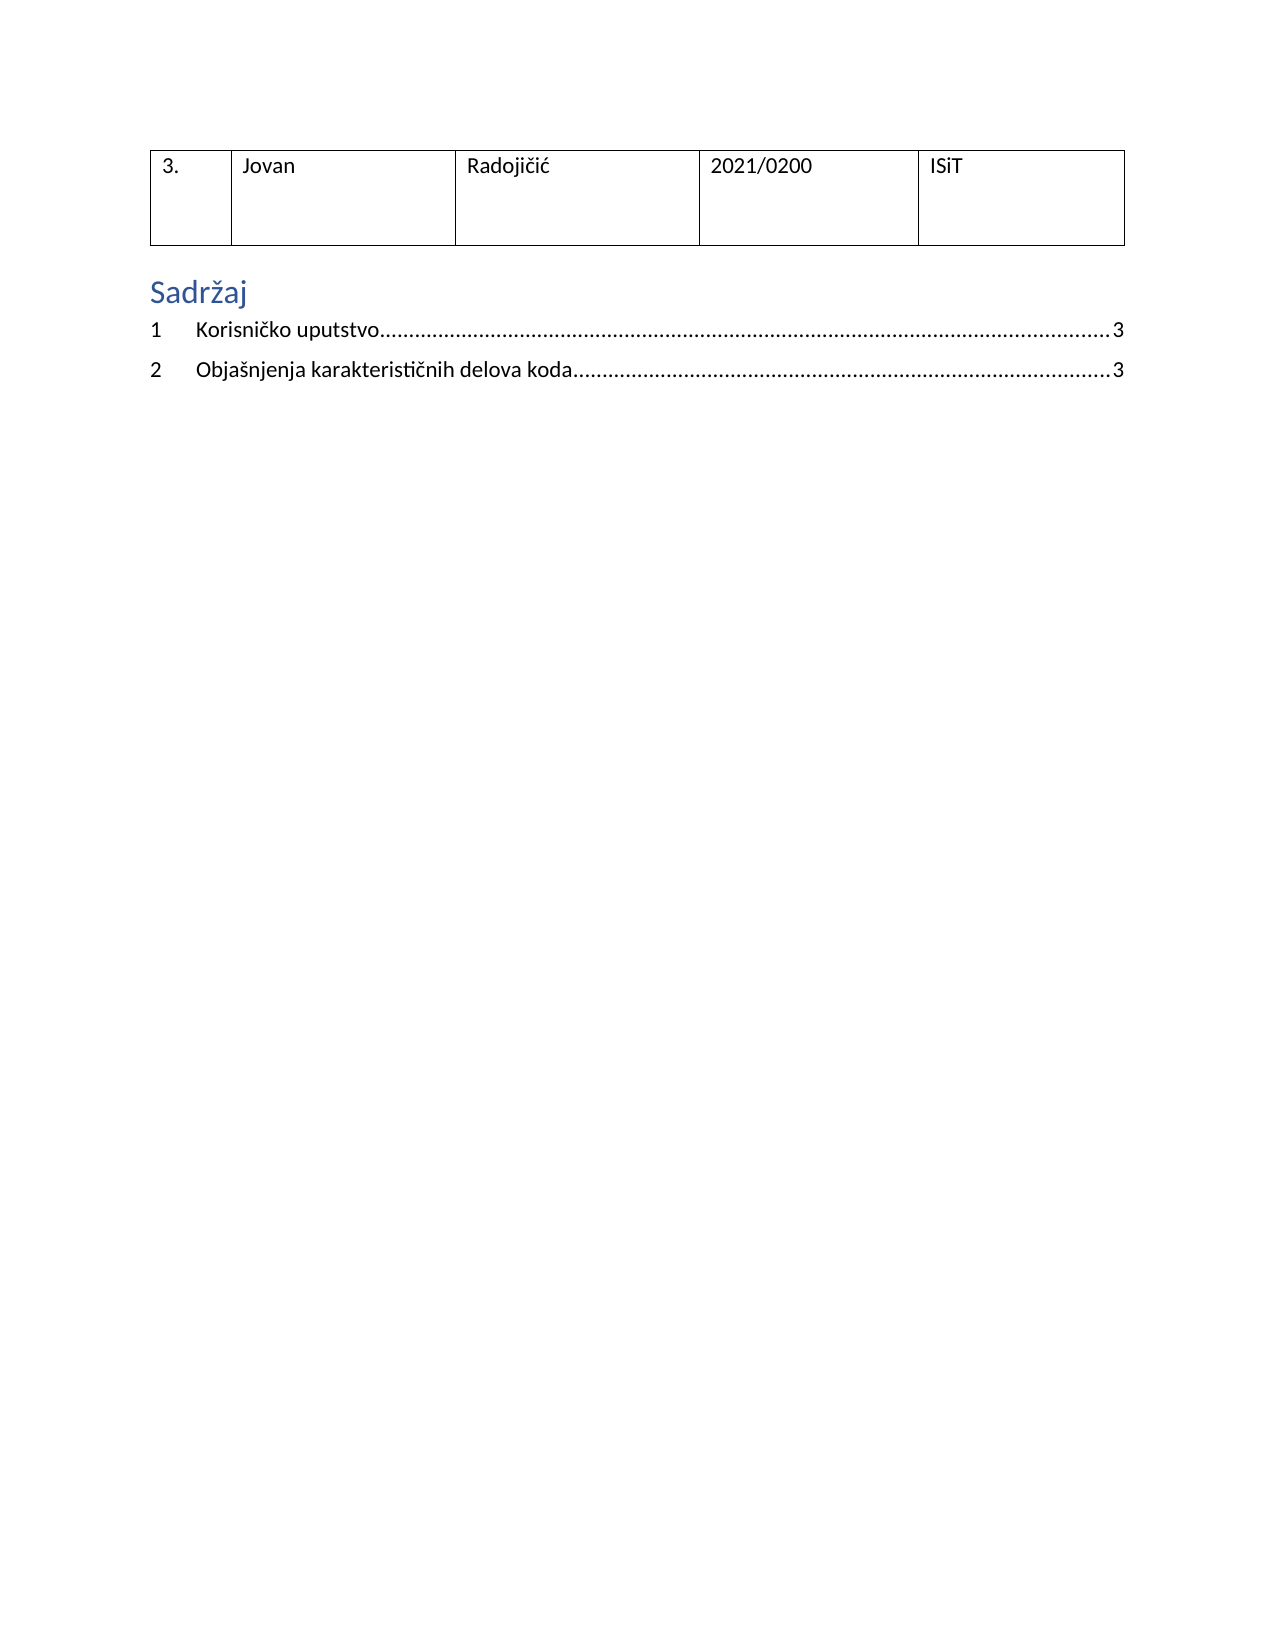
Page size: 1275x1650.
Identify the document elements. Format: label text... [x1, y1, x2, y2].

table_cell Jovan [232, 151, 455, 245]
table_cell Radojičić [456, 151, 699, 245]
text Sadržaj [150, 271, 1125, 311]
table_cell ISiT [919, 151, 1124, 245]
table_cell 3. [151, 151, 231, 245]
table_cell 2021/0200 [700, 151, 918, 245]
